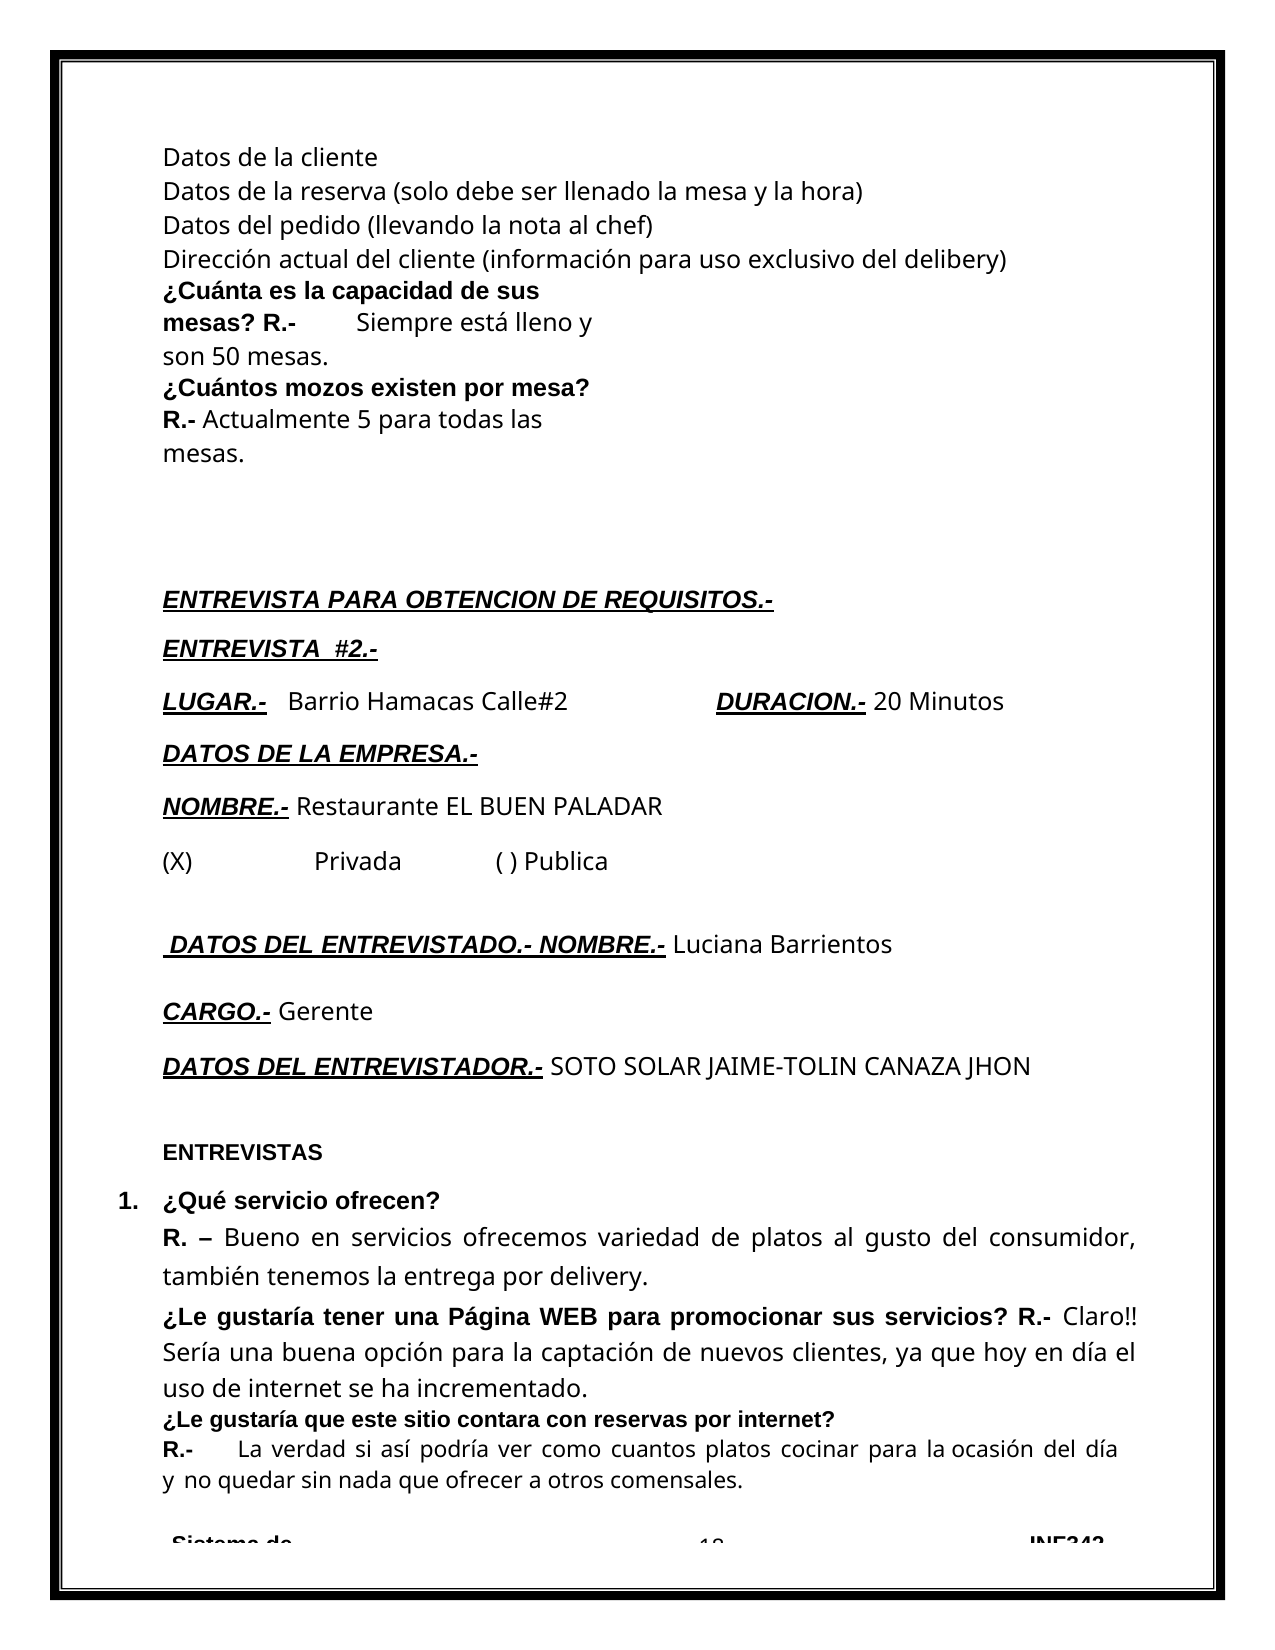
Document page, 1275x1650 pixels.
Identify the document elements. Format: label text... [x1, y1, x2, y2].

text DATOS DEL ENTREVISTADO.- NOMBRE.- Luciana Barrientos [162, 926, 1212, 961]
text (X) Privada ( ) Publica [162, 843, 1212, 877]
subtitle 1. ¿Qué servicio ofrecen? [118, 1186, 1212, 1215]
subtitle DATOS DE LA EMPRESA.- [162, 739, 1212, 768]
text Datos de la reserva (solo debe ser llenado la mesa y la hora) Datos del pedido (llevando la nota al chef) [162, 174, 867, 242]
text ENTREVISTAS [162, 1139, 1212, 1165]
text LUGAR.- Barrio Hamacas Calle#2 DURACION.- 20 Minutos [162, 683, 1212, 718]
text ¿Cuánta es la capacidad de sus mesas? R.- Siempre está lleno y son 50 mesas. [162, 276, 637, 373]
text ¿Le gustaría que este sitio contara con reservas por internet? [162, 1407, 1212, 1433]
text DATOS DEL ENTREVISTADOR.- SOTO SOLAR JAIME-TOLIN CANAZA JHON [162, 1048, 1212, 1082]
text Datos de la cliente [162, 139, 1212, 173]
text ¿Le gustaría tener una Página WEB para promocionar sus servicios? R.- Claro!! Sería una buena opción para la captación de nuevos clientes, ya que hoy en día el uso de internet se ha incrementado. [162, 1298, 1138, 1404]
text Dirección actual del cliente (información para uso exclusivo del delibery) [162, 242, 1212, 276]
text NOMBRE.- Restaurante EL BUEN PALADAR [162, 788, 1212, 822]
text ¿Cuántos mozos existen por mesa? R.- Actualmente 5 para todas las mesas. [162, 373, 611, 469]
text R. – Bueno en servicios ofrecemos variedad de platos al gusto del consumidor, también tenemos la entrega por delivery. [162, 1219, 1137, 1293]
subtitle ENTREVISTA PARA OBTENCION DE REQUISITOS.- ENTREVISTA #2.- [162, 585, 776, 662]
text R.- La verdad si así podría ver como cuantos platos cocinar para la ocasión del día y no quedar sin nada que ofrecer a otros comensales. [162, 1433, 1138, 1495]
text CARGO.- Gerente [162, 993, 1212, 1027]
